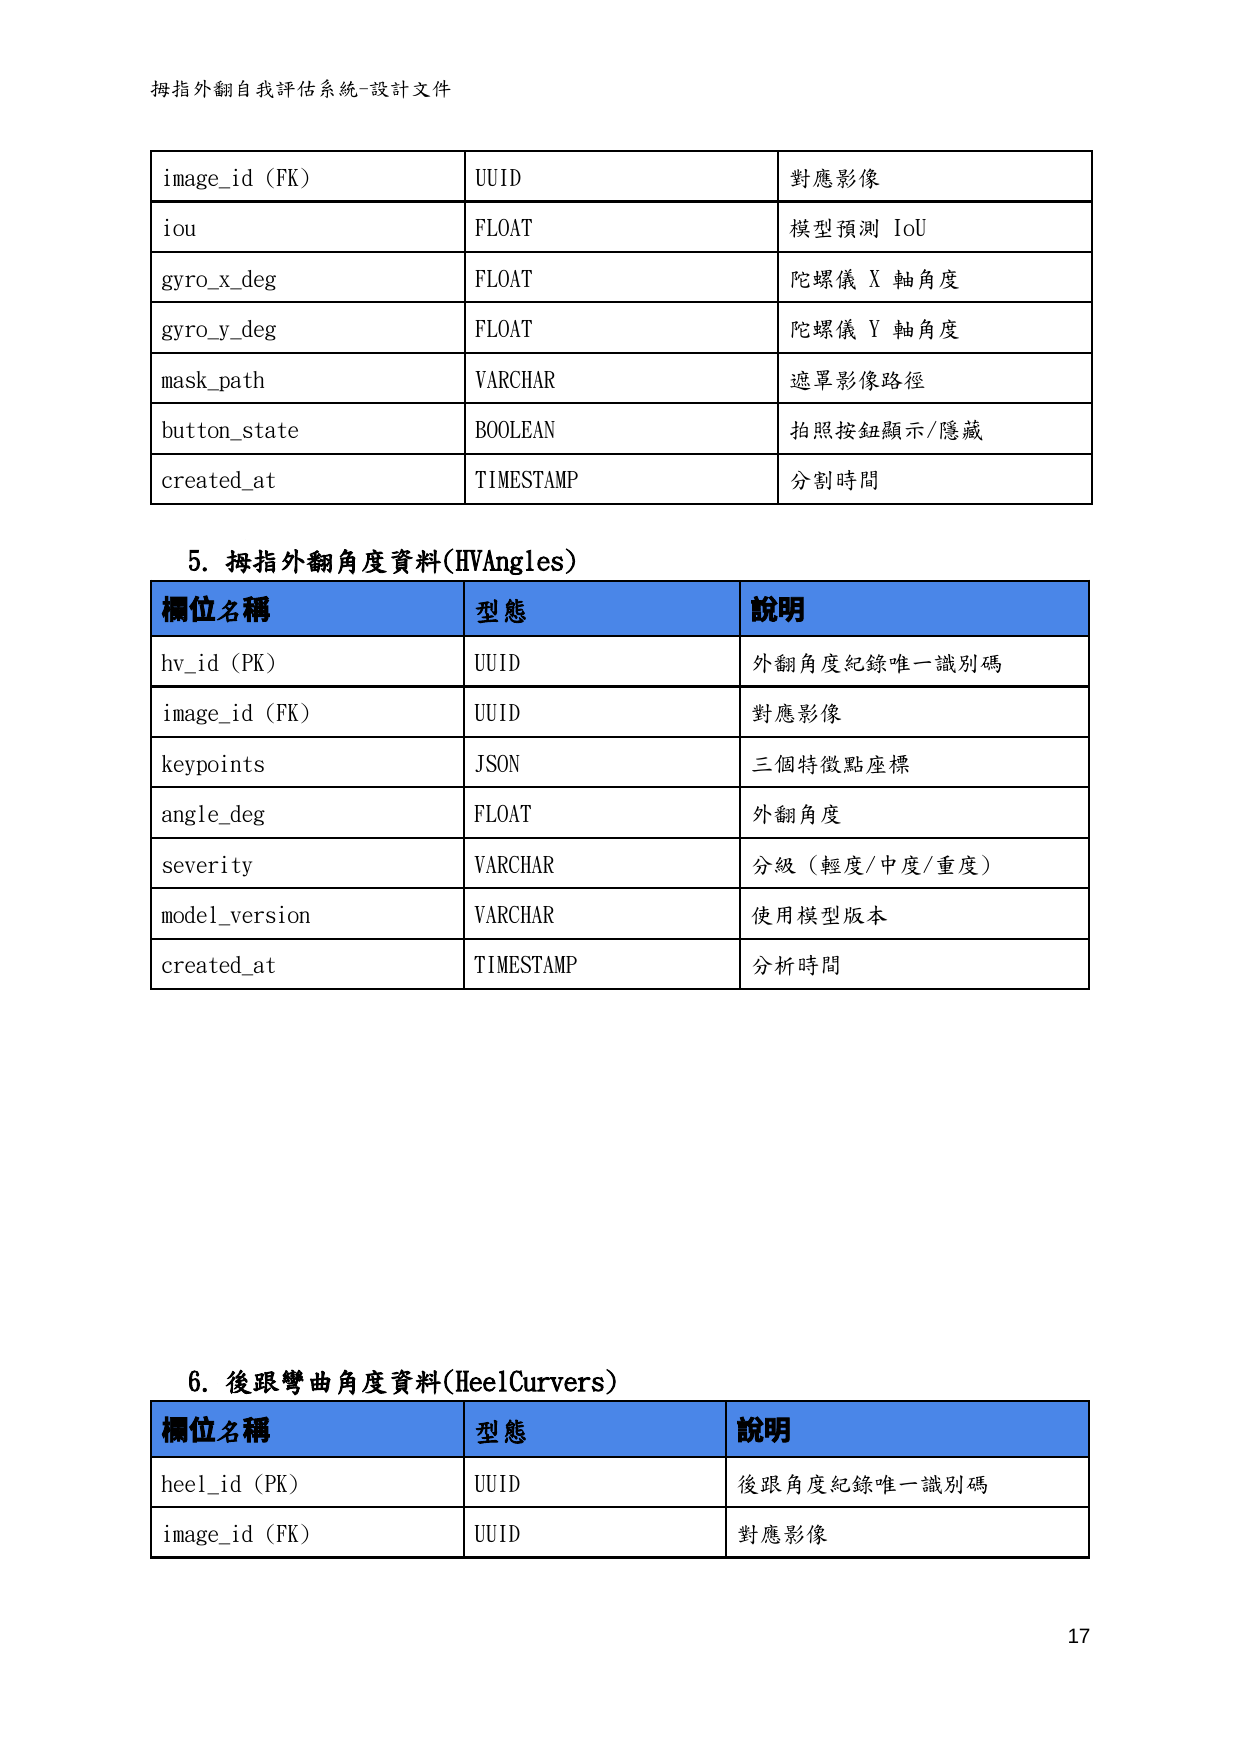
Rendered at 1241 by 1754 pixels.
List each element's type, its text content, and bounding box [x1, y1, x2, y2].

table_cell image_id (FK) [152, 152, 464, 200]
table_cell VARCHAR [465, 839, 739, 887]
table_cell UUID [466, 152, 777, 200]
list 後跟彎曲角度資料(HeelCurvers) [187, 1363, 1090, 1395]
table_cell TIMESTAMP [466, 455, 777, 503]
table_cell 陀螺儀 X 軸角度 [779, 253, 1091, 301]
table_cell 陀螺儀 Y 軸角度 [779, 303, 1091, 352]
table_cell 使用模型版本 [741, 889, 1088, 937]
table_cell 對應影像 [779, 152, 1091, 200]
table_cell 分級 (輕度/中度/重度) [741, 839, 1088, 887]
table_cell BOOLEAN [466, 404, 777, 452]
table_cell gyro_x_deg [152, 253, 464, 301]
table_cell keypoints [152, 738, 463, 786]
table_cell created_at [152, 940, 463, 988]
table_cell gyro_y_deg [152, 303, 464, 352]
table_cell heel_id (PK) [152, 1458, 463, 1506]
table_cell FLOAT [465, 788, 739, 837]
table_cell 對應影像 [741, 688, 1088, 736]
table_cell button_state [152, 404, 464, 452]
table_cell JSON [465, 738, 739, 786]
table_cell created_at [152, 455, 464, 503]
table_cell angle_deg [152, 788, 463, 837]
table_cell hv_id (PK) [152, 637, 463, 685]
table_cell UUID [465, 1508, 725, 1556]
table_cell image_id (FK) [152, 1508, 463, 1556]
table_header 欄位名稱 [152, 582, 463, 635]
table_cell severity [152, 839, 463, 887]
table_cell iou [152, 203, 464, 251]
table_cell FLOAT [466, 303, 777, 352]
table_cell VARCHAR [466, 354, 777, 402]
table_cell UUID [465, 637, 739, 685]
table_header 欄位名稱 [152, 1402, 463, 1456]
table_cell image_id (FK) [152, 688, 463, 736]
table_cell model_version [152, 889, 463, 937]
table_cell FLOAT [466, 203, 777, 251]
table_cell 遮罩影像路徑 [779, 354, 1091, 402]
table_cell mask_path [152, 354, 464, 402]
table_cell TIMESTAMP [465, 940, 739, 988]
table_cell UUID [465, 688, 739, 736]
list 拇指外翻角度資料(HVAngles) [187, 542, 1090, 575]
table_cell 拍照按鈕顯示/隱藏 [779, 404, 1091, 452]
table_header 型態 [465, 1402, 725, 1456]
table_cell 後跟角度紀錄唯一識別碼 [727, 1458, 1088, 1506]
table_cell FLOAT [466, 253, 777, 301]
table_cell 三個特徵點座標 [741, 738, 1088, 786]
table_cell 外翻角度紀錄唯一識別碼 [741, 637, 1088, 685]
table_header 說明 [741, 582, 1088, 635]
table_cell VARCHAR [465, 889, 739, 937]
table_cell 分割時間 [779, 455, 1091, 503]
table_cell 模型預測 IoU [779, 203, 1091, 251]
table_header 說明 [727, 1402, 1088, 1456]
table_cell 外翻角度 [741, 788, 1088, 837]
table_cell 分析時間 [741, 940, 1088, 988]
table_cell UUID [465, 1458, 725, 1506]
table_header 型態 [465, 582, 739, 635]
table_cell 對應影像 [727, 1508, 1088, 1556]
